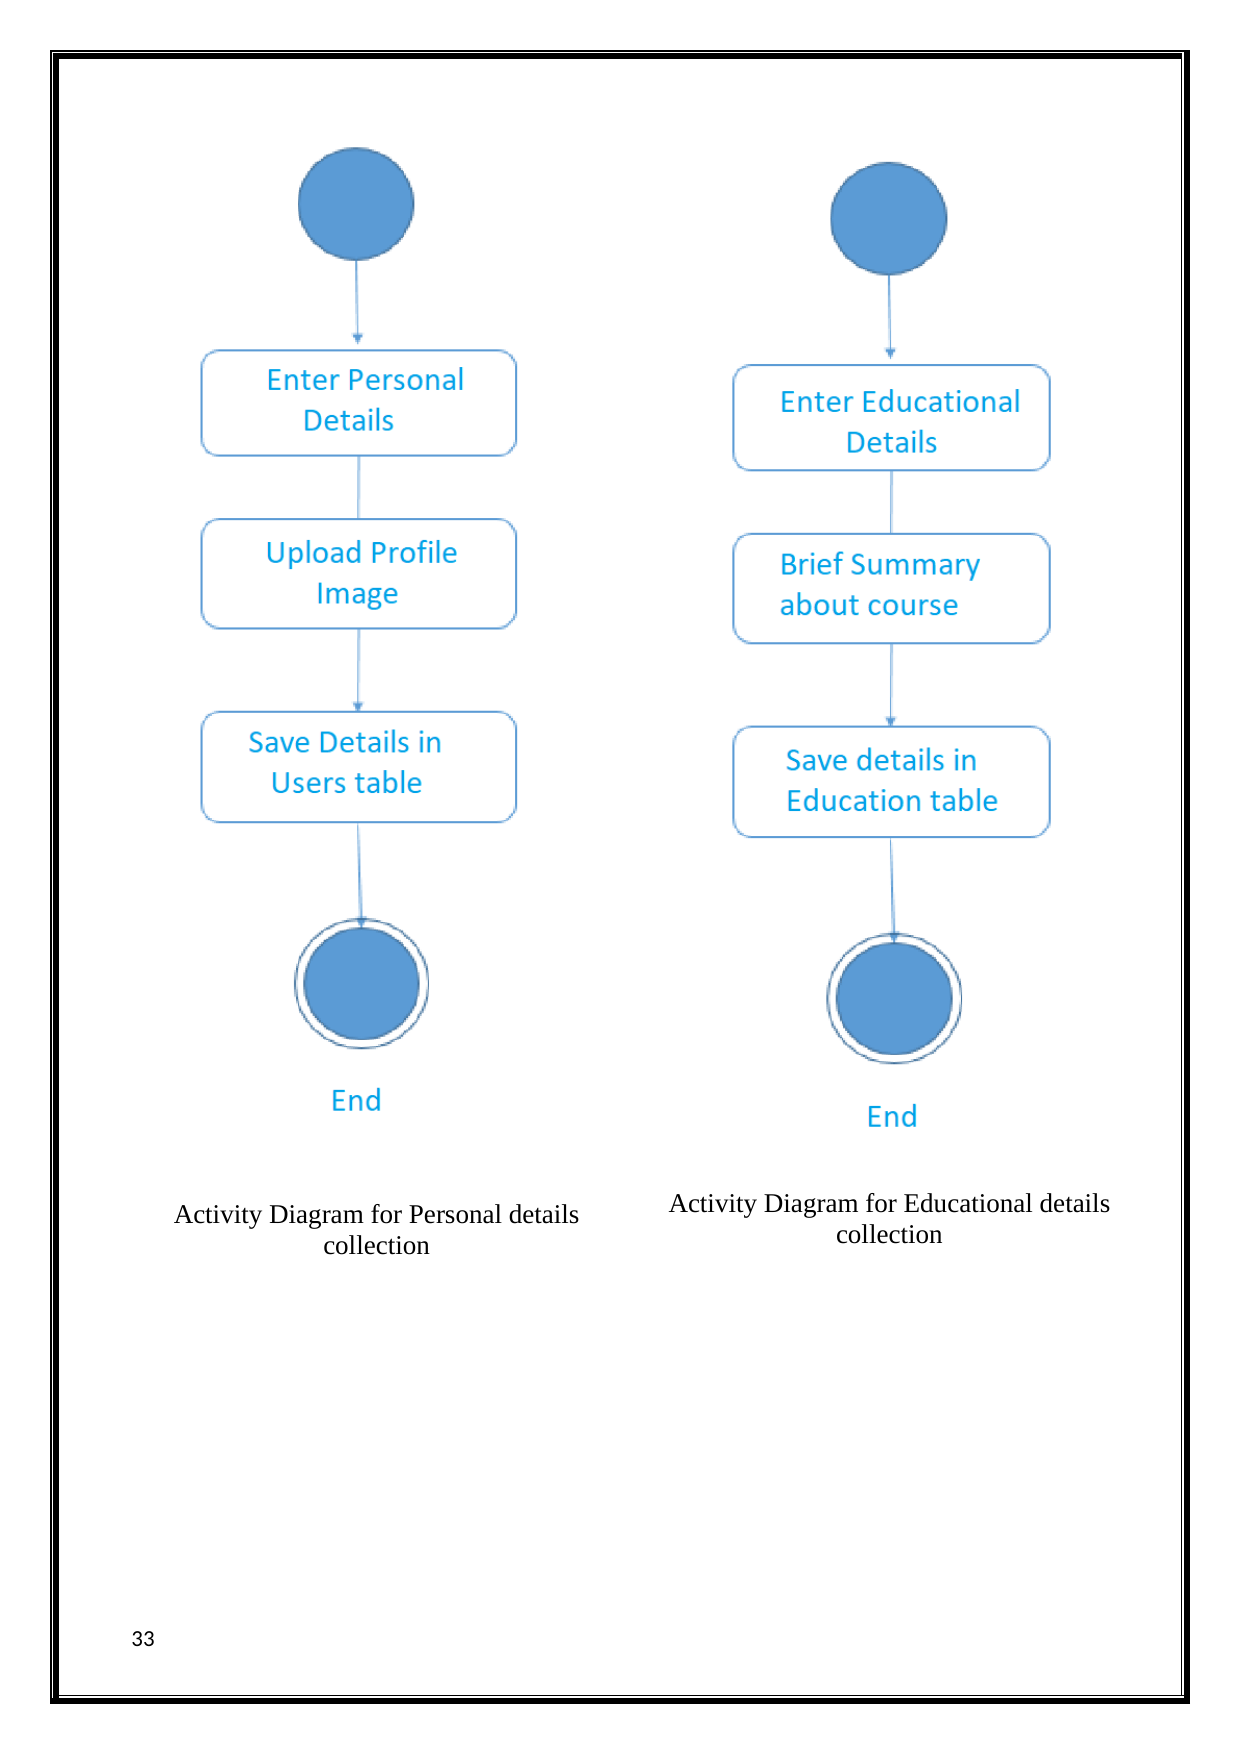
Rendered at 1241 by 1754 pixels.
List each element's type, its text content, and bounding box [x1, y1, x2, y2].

picture [159, 140, 594, 1168]
picture [652, 140, 1126, 1157]
table_header Activity Diagram for Personal details collection [120, 141, 633, 1261]
table_header Activity Diagram for Educational details collection [633, 141, 1146, 1261]
